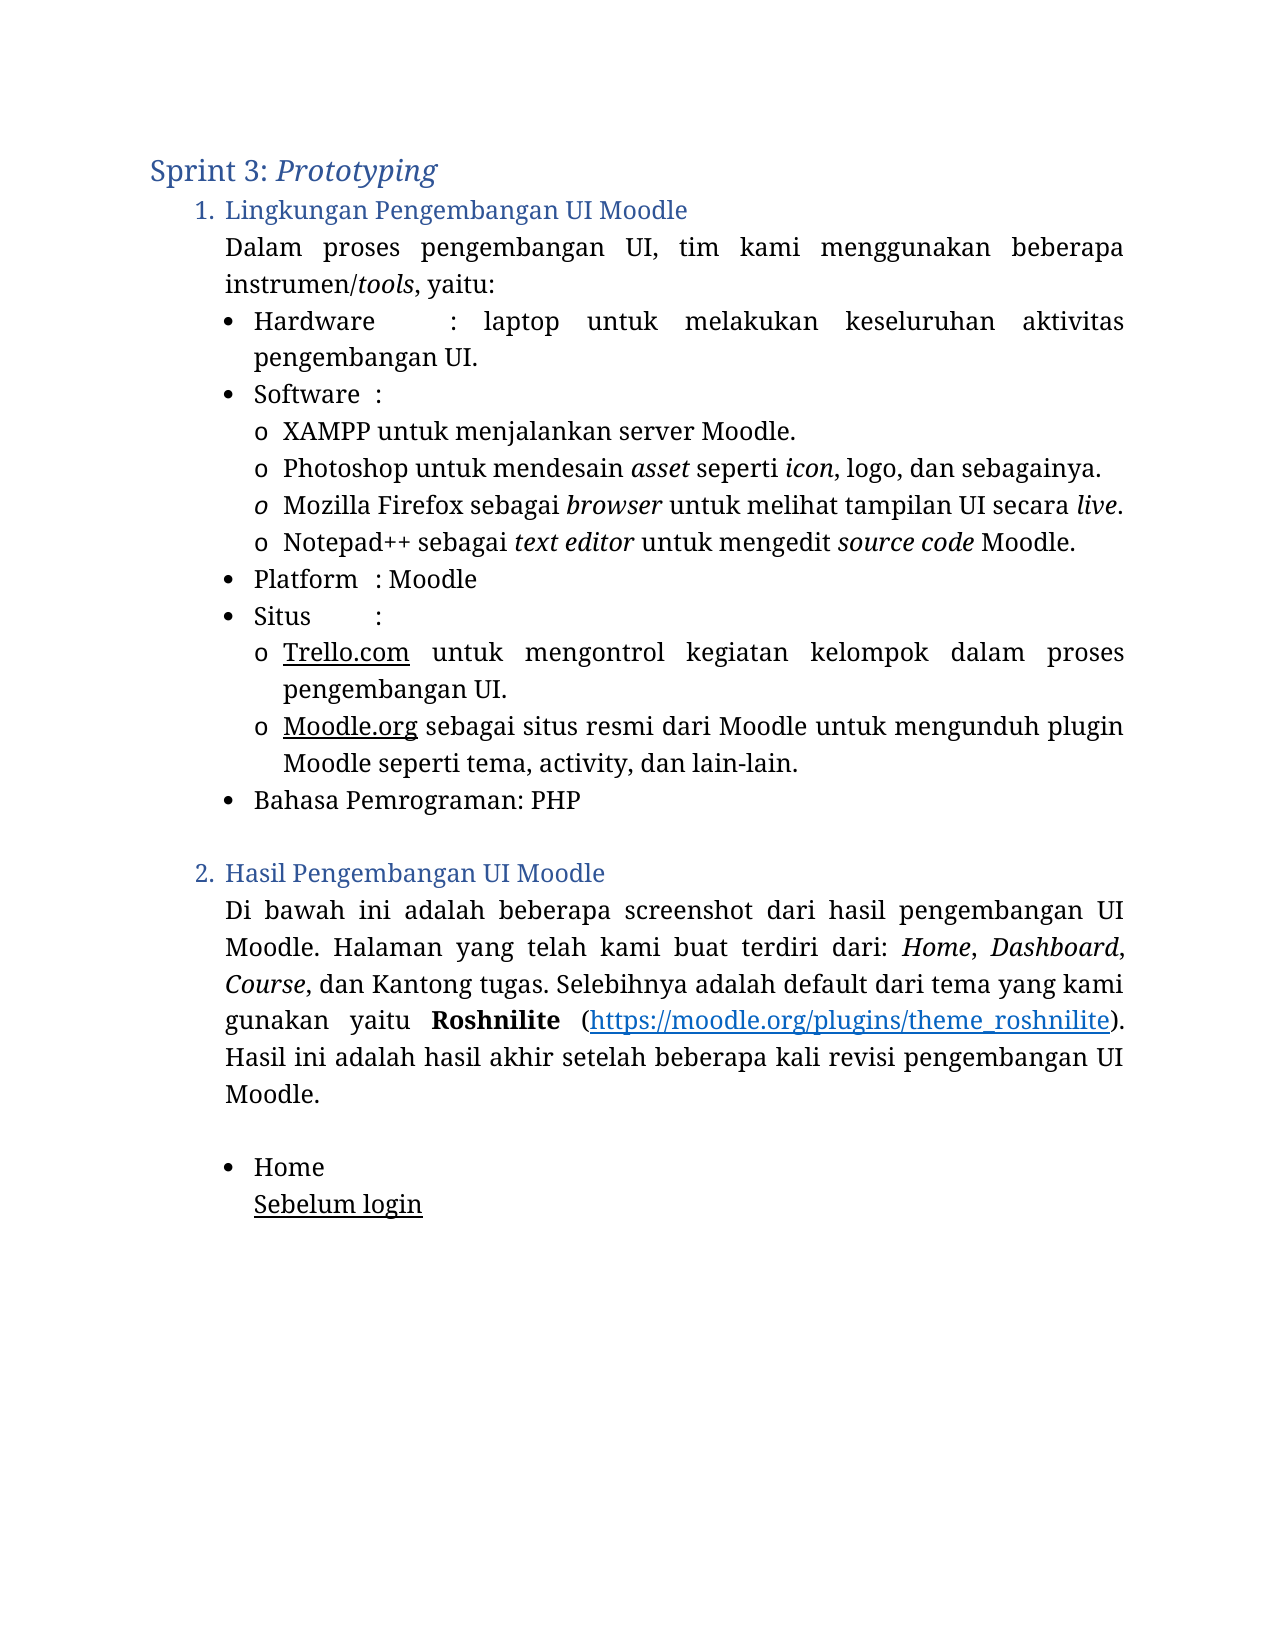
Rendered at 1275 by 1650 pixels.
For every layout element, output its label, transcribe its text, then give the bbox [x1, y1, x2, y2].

list Moodle.org sebagai situs resmi dari Moodle untuk mengunduh plugin Moodle seperti tema, activity, dan lain-lain. [253, 709, 1125, 780]
list Home [224, 1150, 1125, 1184]
text Di bawah ini adalah beberapa screenshot dari hasil pengembangan UI Moodle. Halaman yang telah kami buat terdiri dari: Home, Dashboard, Course, dan Kantong tugas. Selebihnya adalah default dari tema yang kami gunakan yaitu Roshnilite (https://moodle.org/plugins/theme_roshnilite). Hasil ini adalah hasil akhir setelah beberapa kali revisi pengembangan UI Moodle. [225, 893, 1125, 1111]
list Situs : [224, 598, 1125, 632]
list Photoshop untuk mendesain asset seperti icon, logo, dan sebagainya. [253, 450, 1125, 485]
list Bahasa Pemrograman: PHP [224, 782, 1125, 816]
list XAMPP untuk menjalankan server Moodle. [253, 413, 1125, 448]
subtitle Sprint 3: Prototyping [150, 150, 1125, 190]
list Notepad++ sebagai text editor untuk mengedit source code Moodle. [253, 524, 1125, 559]
list Mozilla Firefox sebagai browser untuk melihat tampilan UI secara live. [253, 487, 1125, 522]
list Platform : Moodle [224, 561, 1125, 595]
subtitle Hasil Pengembangan UI Moodle [194, 856, 1125, 890]
list Hardware : laptop untuk melakukan keseluruhan aktivitas pengembangan UI. [224, 303, 1125, 374]
list Dalam proses pengembangan UI, tim kami menggunakan beberapa instrumen/tools, yaitu: [225, 229, 1125, 300]
list Sebelum login [253, 1187, 1125, 1221]
list Trello.com untuk mengontrol kegiatan kelompok dalam proses pengembangan UI. [253, 635, 1125, 706]
list Software : [224, 377, 1125, 411]
subtitle Lingkungan Pengembangan UI Moodle [194, 193, 1125, 227]
